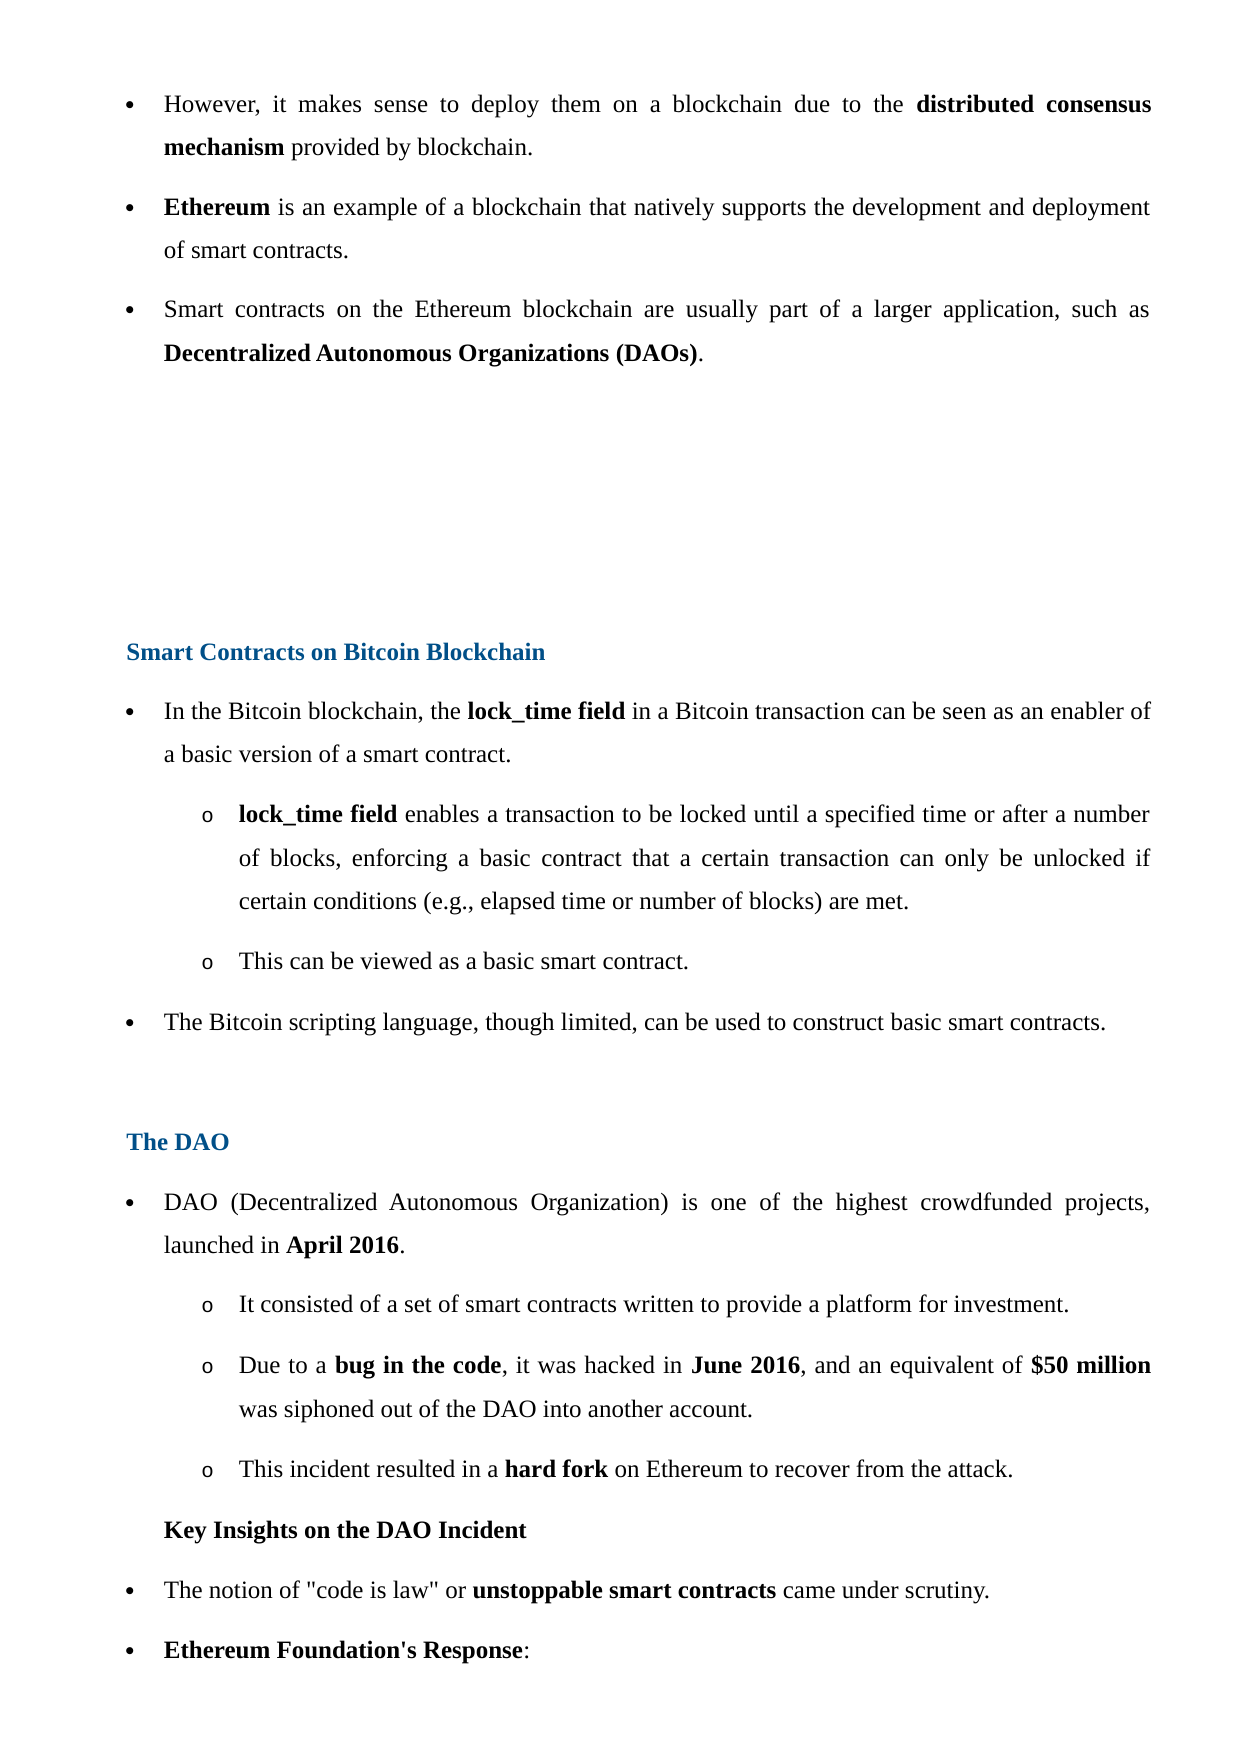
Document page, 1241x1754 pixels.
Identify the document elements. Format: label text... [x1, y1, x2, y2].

list In the Bitcoin blockchain, the lock_time field in a Bitcoin transaction can be seen as an enabler of a basic version of a smart contract. [126, 696, 1152, 768]
list However, it makes sense to deploy them on a blockchain due to the distributed consensus mechanism provided by blockchain. [126, 89, 1152, 161]
list lock_time field enables a transaction to be locked until a specified time or after a number of blocks, enforcing a basic contract that a certain transaction can only be unlocked if certain conditions (e.g., elapsed time or number of blocks) are met. [201, 799, 1152, 915]
text Key Insights on the DAO Incident [164, 1515, 1152, 1544]
text The DAO [126, 1127, 1152, 1156]
list Smart contracts on the Ethereum blockchain are usually part of a larger application, such as Decentralized Autonomous Organizations (DAOs). [126, 294, 1152, 366]
list The notion of "code is law" or unstoppable smart contracts came under scrutiny. [126, 1575, 1152, 1604]
list DAO (Decentralized Autonomous Organization) is one of the highest crowdfunded projects, launched in April 2016. [126, 1187, 1152, 1258]
list Ethereum Foundation's Response: [126, 1635, 1152, 1664]
list This incident resulted in a hard fork on Ethereum to recover from the attack. [201, 1454, 1152, 1484]
list Due to a bug in the code, it was hacked in June 2016, and an equivalent of $50 million was siphoned out of the DAO into another account. [201, 1351, 1152, 1423]
list Ethereum is an example of a blockchain that natively supports the development and deployment of smart contracts. [126, 192, 1152, 263]
list The Bitcoin scripting language, though limited, can be used to construct basic smart contracts. [126, 1007, 1152, 1036]
list It consisted of a set of smart contracts written to provide a platform for investment. [201, 1289, 1152, 1319]
list This can be viewed as a basic smart contract. [201, 946, 1152, 976]
text Smart Contracts on Bitcoin Blockchain [126, 637, 1152, 665]
